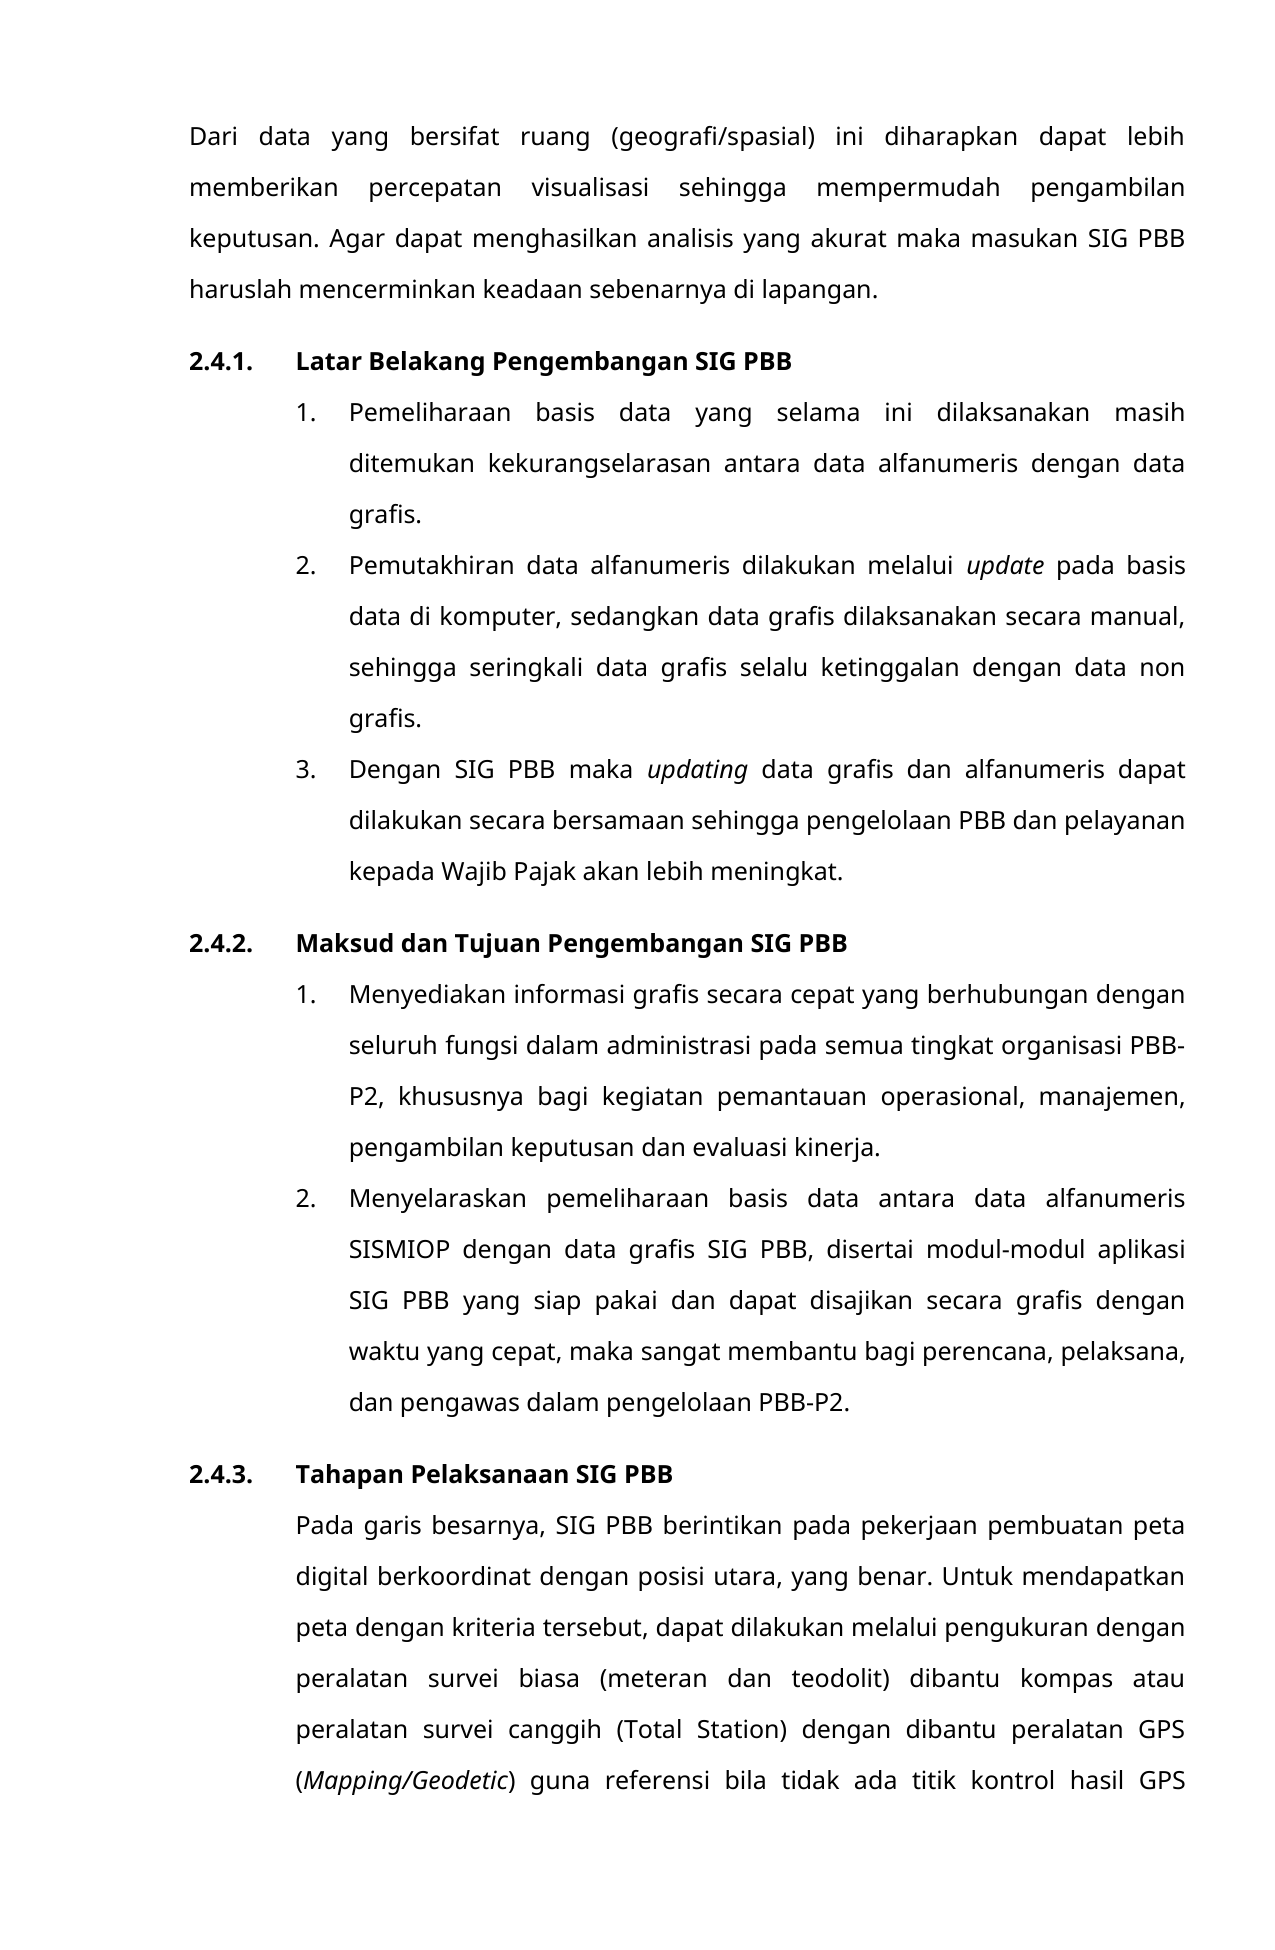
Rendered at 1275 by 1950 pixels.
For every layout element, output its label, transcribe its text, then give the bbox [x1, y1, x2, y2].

list Dengan SIG PBB maka updating data grafis dan alfanumeris dapat dilakukan secara bersamaan sehingga pengelolaan PBB dan pelayanan kepada Wajib Pajak akan lebih meningkat. [295, 751, 1186, 888]
list Tahapan Pelaksanaan SIG PBB [189, 1457, 1186, 1491]
list Latar Belakang Pengembangan SIG PBB [189, 343, 1186, 377]
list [189, 118, 1186, 305]
list Maksud dan Tujuan Pengembangan SIG PBB [189, 925, 1186, 959]
list Menyediakan informasi grafis secara cepat yang berhubungan dengan seluruh fungsi dalam administrasi pada semua tingkat organisasi PBB-P2, khususnya bagi kegiatan pemantauan operasional, manajemen, pengambilan keputusan dan evaluasi kinerja. [295, 976, 1186, 1164]
list Pemutakhiran data alfanumeris dilakukan melalui update pada basis data di komputer, sedangkan data grafis dilaksanakan secara manual, sehingga seringkali data grafis selalu ketinggalan dengan data non grafis. [295, 547, 1186, 734]
list Pemeliharaan basis data yang selama ini dilaksanakan masih ditemukan kekurangselarasan antara data alfanumeris dengan data grafis. [295, 394, 1186, 530]
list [295, 1508, 1186, 1797]
list Menyelaraskan pemeliharaan basis data antara data alfanumeris SISMIOP dengan data grafis SIG PBB, disertai modul-modul aplikasi SIG PBB yang siap pakai dan dapat disajikan secara grafis dengan waktu yang cepat, maka sangat membantu bagi perencana, pelaksana, dan pengawas dalam pengelolaan PBB-P2. [295, 1181, 1186, 1419]
